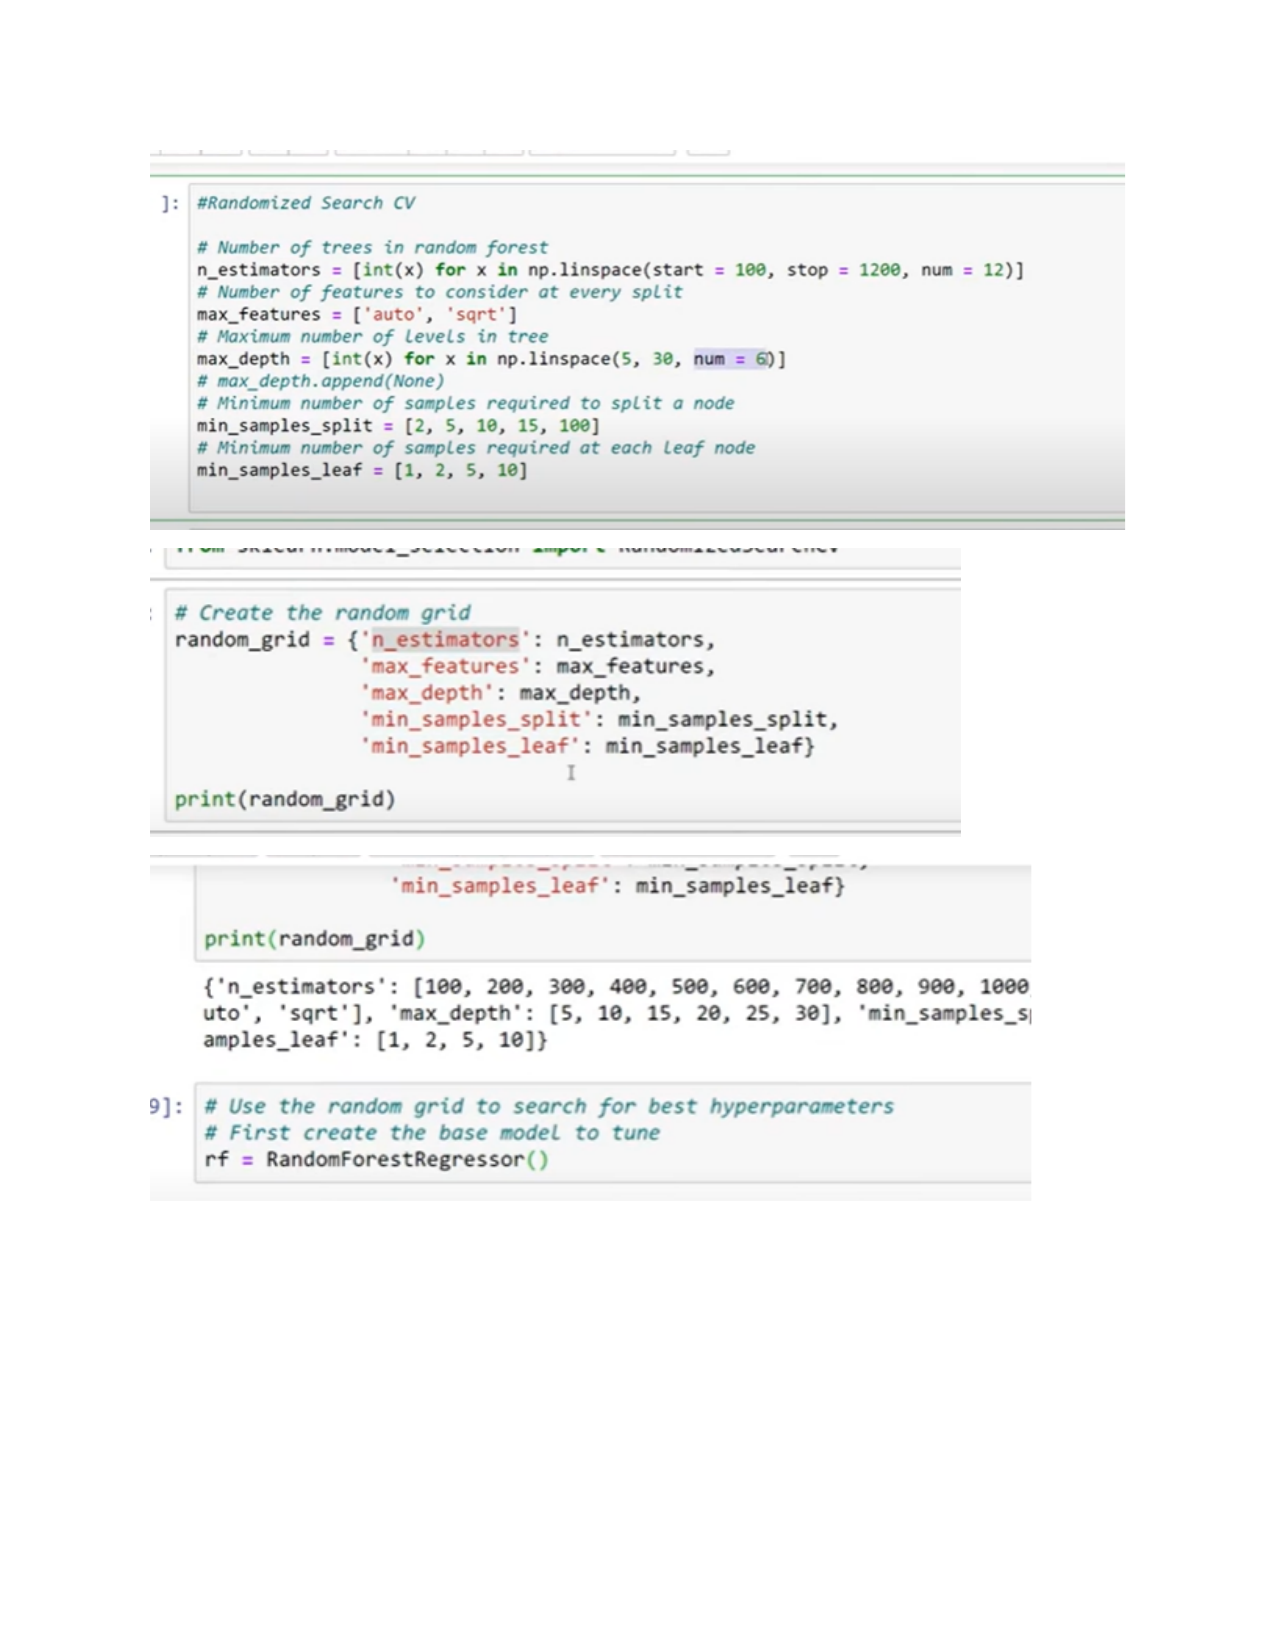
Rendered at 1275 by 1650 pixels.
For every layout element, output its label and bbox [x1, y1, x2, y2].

picture [150, 150, 1125, 530]
picture [150, 855, 1032, 1201]
picture [150, 548, 961, 837]
